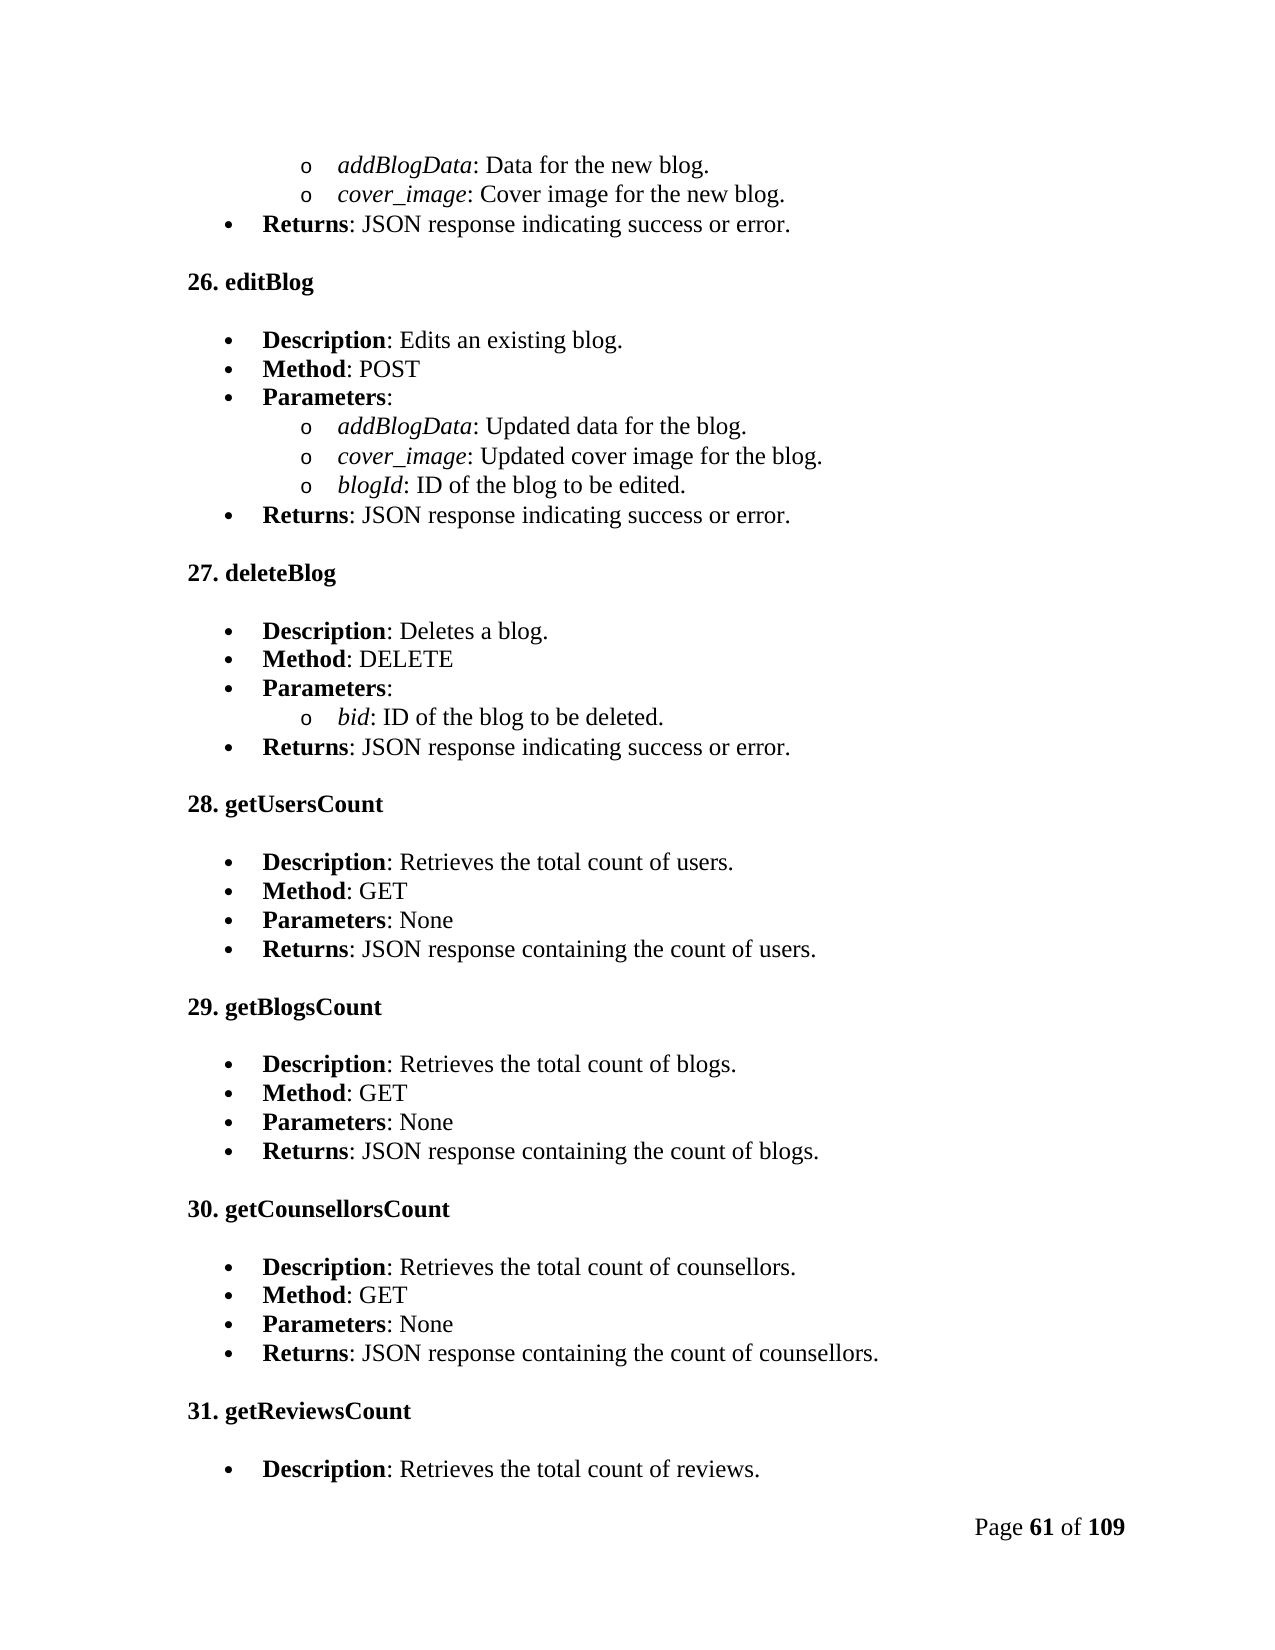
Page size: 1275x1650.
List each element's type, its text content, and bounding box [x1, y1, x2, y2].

list Method: GET [225, 876, 1125, 905]
list Method: DELETE [225, 644, 1125, 673]
list Returns: JSON response containing the count of counsellors. [225, 1338, 1125, 1367]
list Returns: JSON response indicating success or error. [225, 500, 1125, 529]
list addBlogData: Data for the new blog. [300, 150, 1125, 179]
list Parameters: None [225, 1309, 1125, 1338]
list Method: GET [225, 1078, 1125, 1107]
list Method: POST [225, 354, 1125, 382]
list Description: Deletes a blog. [225, 616, 1125, 644]
list Description: Retrieves the total count of users. [225, 847, 1125, 876]
list Parameters: None [225, 905, 1125, 934]
list editBlog [187, 267, 1125, 296]
list getUsersCount [187, 789, 1125, 818]
list Description: Retrieves the total count of counsellors. [225, 1252, 1125, 1280]
list Parameters: [225, 673, 1125, 702]
list Method: GET [225, 1280, 1125, 1309]
list Description: Retrieves the total count of reviews. [225, 1454, 1125, 1482]
list Description: Retrieves the total count of blogs. [225, 1049, 1125, 1078]
list Returns: JSON response containing the count of blogs. [225, 1136, 1125, 1164]
list Returns: JSON response indicating success or error. [225, 732, 1125, 760]
list addBlogData: Updated data for the blog. [300, 411, 1125, 441]
list getCounsellorsCount [187, 1194, 1125, 1222]
list cover_image: Cover image for the new blog. [300, 179, 1125, 209]
list Returns: JSON response containing the count of users. [225, 934, 1125, 962]
list Parameters: [225, 382, 1125, 411]
list getBlogsCount [187, 992, 1125, 1020]
list Returns: JSON response indicating success or error. [225, 209, 1125, 238]
list getReviewsCount [187, 1396, 1125, 1424]
list bid: ID of the blog to be deleted. [300, 702, 1125, 732]
list blogId: ID of the blog to be edited. [300, 470, 1125, 500]
list Description: Edits an existing blog. [225, 325, 1125, 354]
list deleteBlog [187, 558, 1125, 587]
list cover_image: Updated cover image for the blog. [300, 441, 1125, 470]
list Parameters: None [225, 1107, 1125, 1136]
